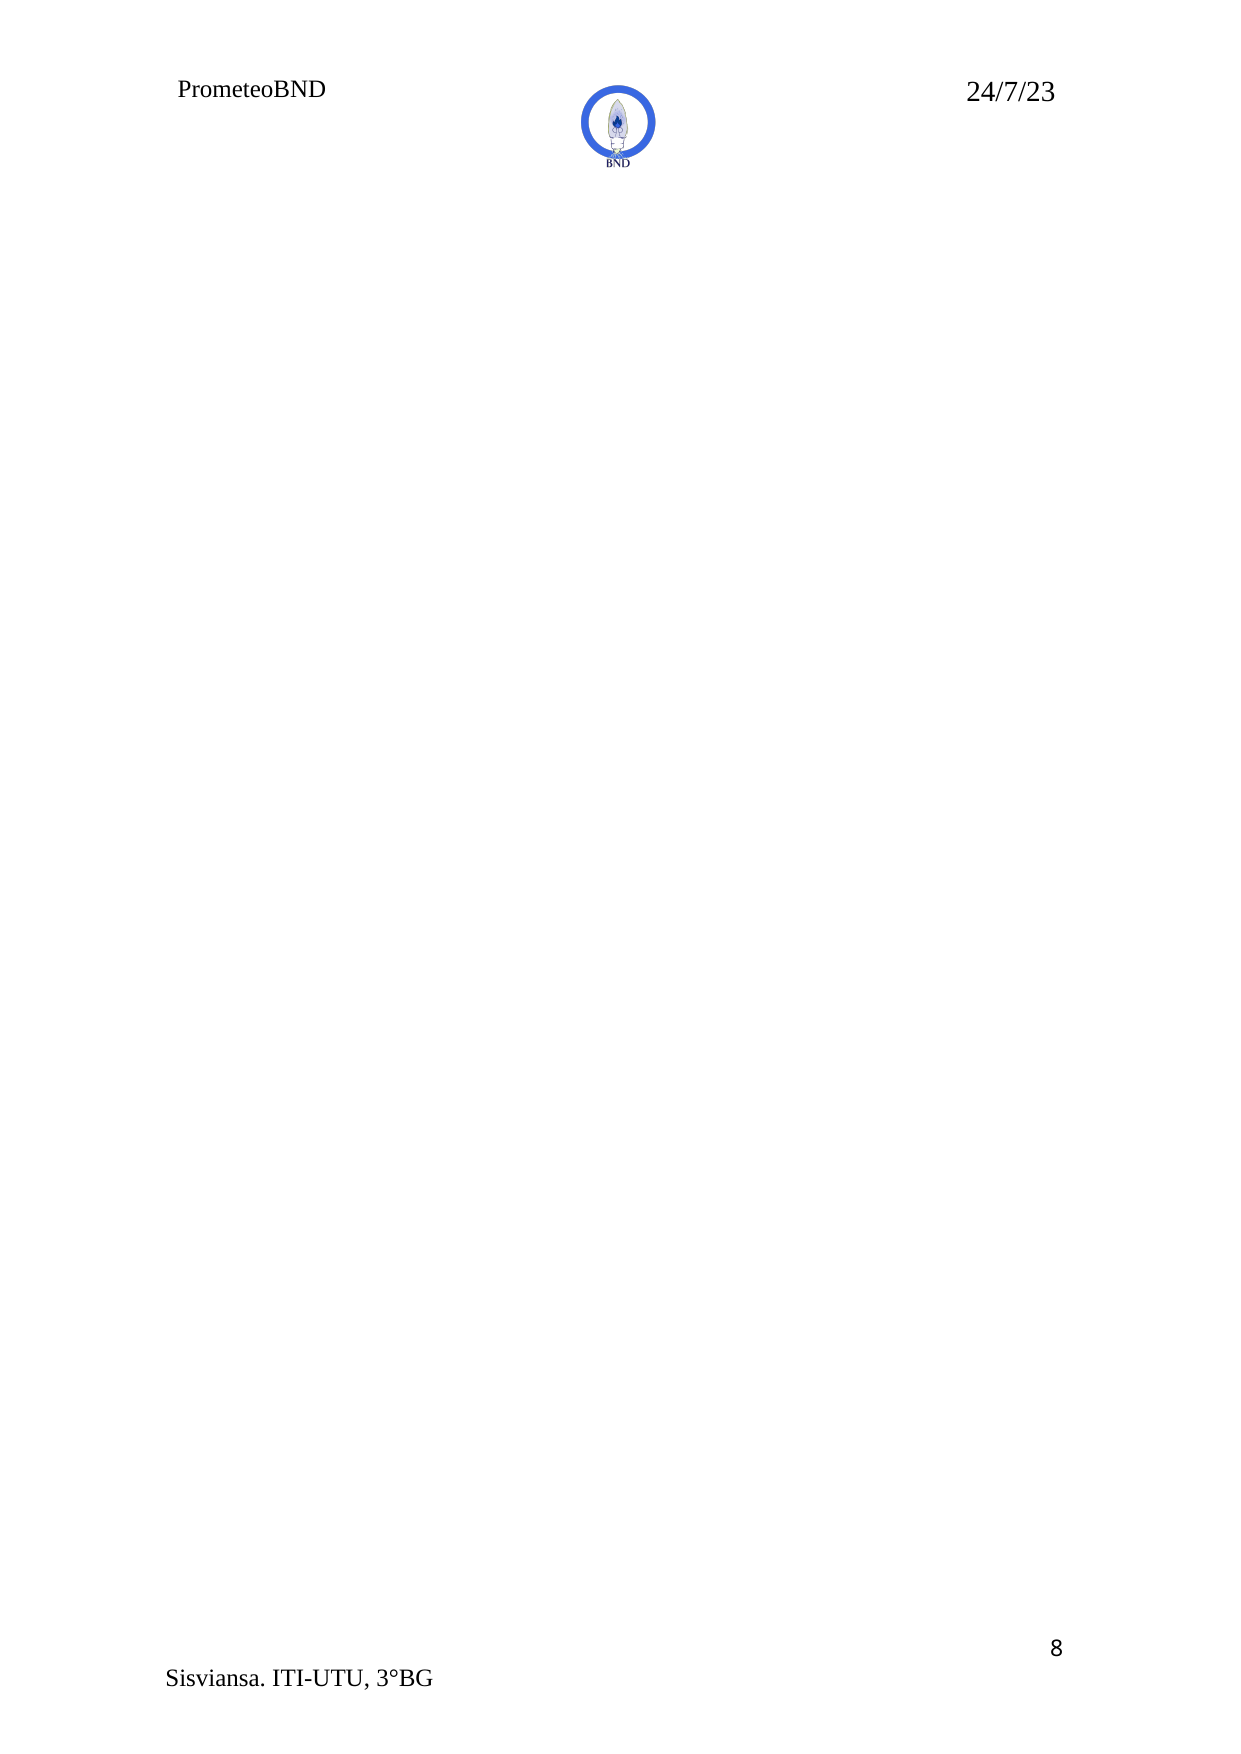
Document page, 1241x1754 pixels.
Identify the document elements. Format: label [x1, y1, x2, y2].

picture [571, 77, 665, 174]
